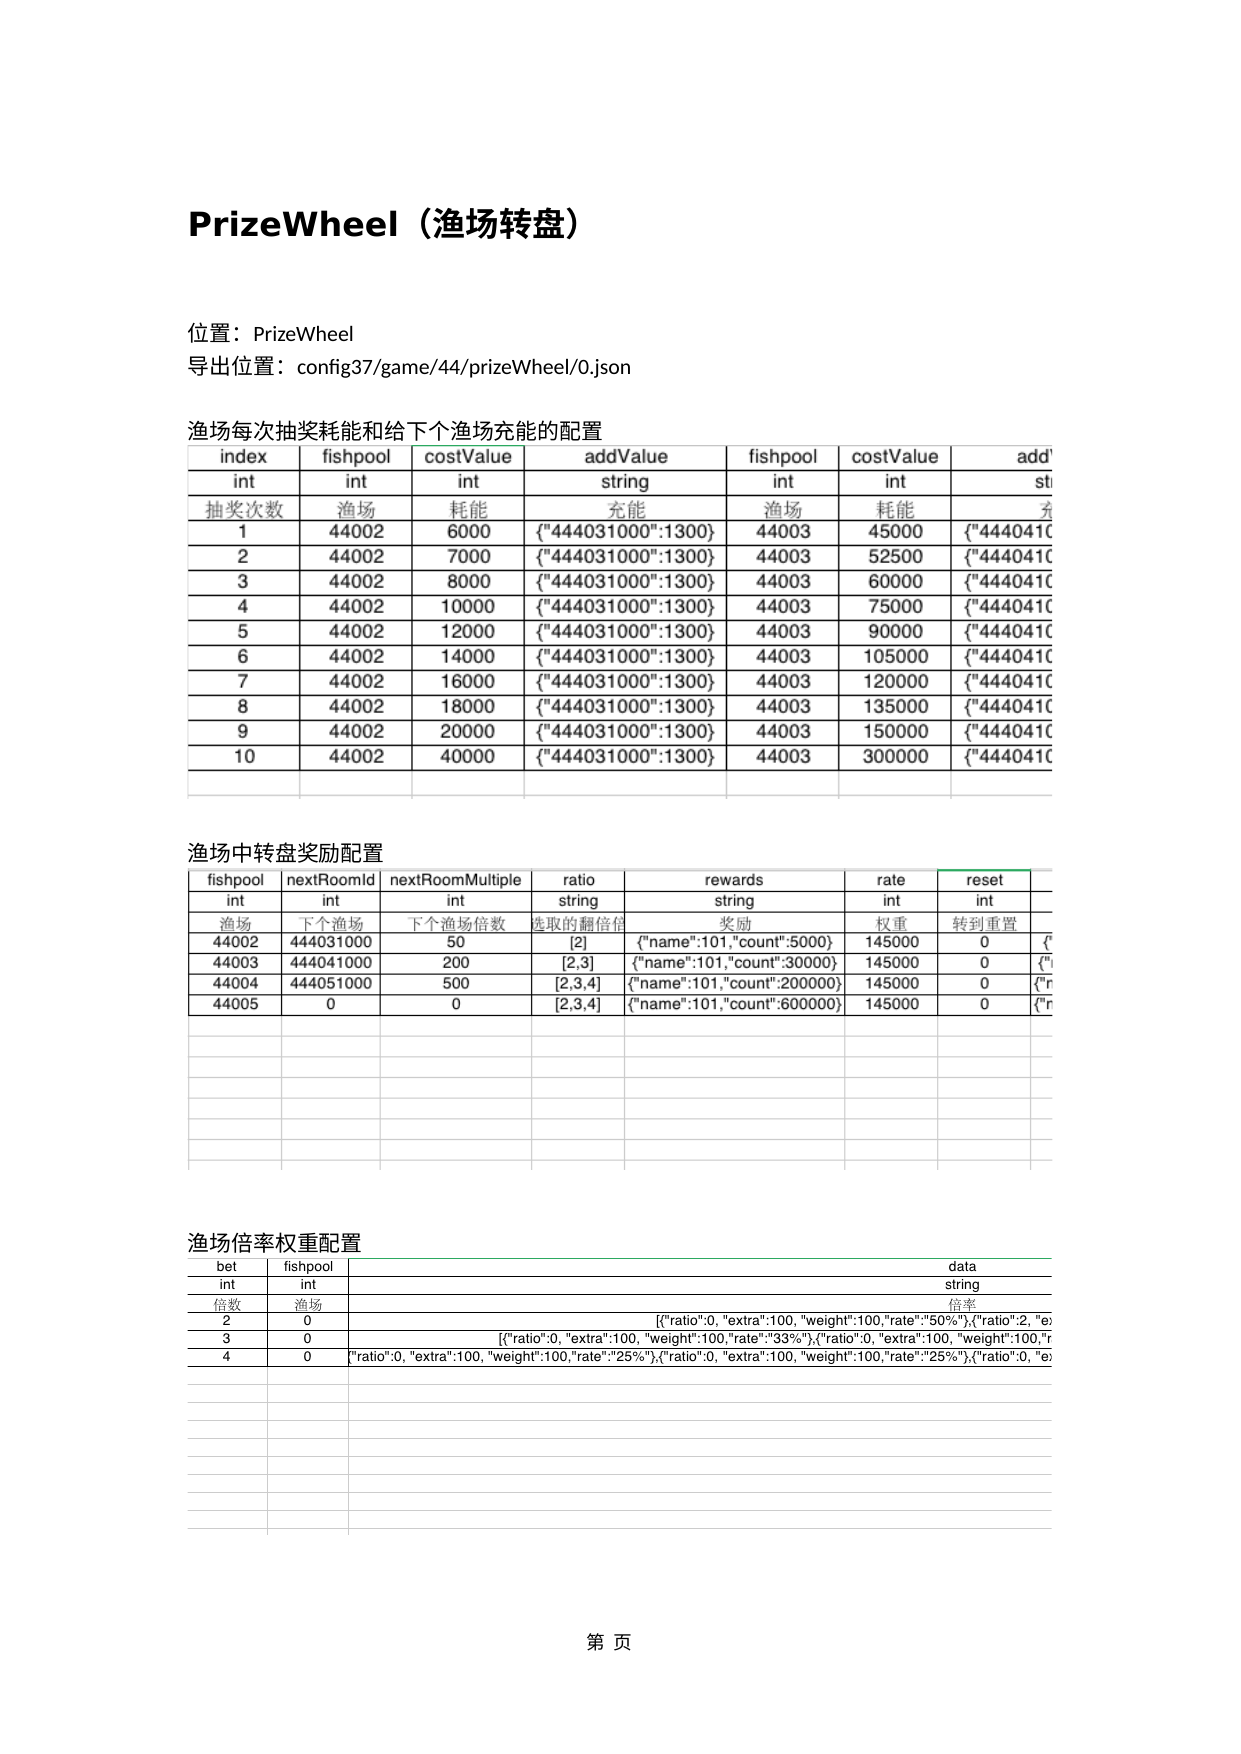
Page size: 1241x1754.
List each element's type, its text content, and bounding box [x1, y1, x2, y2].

text 渔场倍率权重配置 [187, 1226, 1053, 1258]
text 渔场中转盘奖励配置 [187, 836, 1053, 868]
subtitle PrizeWheel（渔场转盘） [187, 189, 1053, 254]
text 渔场每次抽奖耗能和给下个渔场充能的配置 [187, 413, 1053, 445]
picture [187, 1258, 1052, 1535]
picture [187, 445, 1053, 799]
picture [187, 868, 1053, 1170]
text 导出位置：config37/game/44/prizeWheel/0.json [187, 348, 1053, 381]
text 位置：PrizeWheel [187, 316, 1053, 348]
